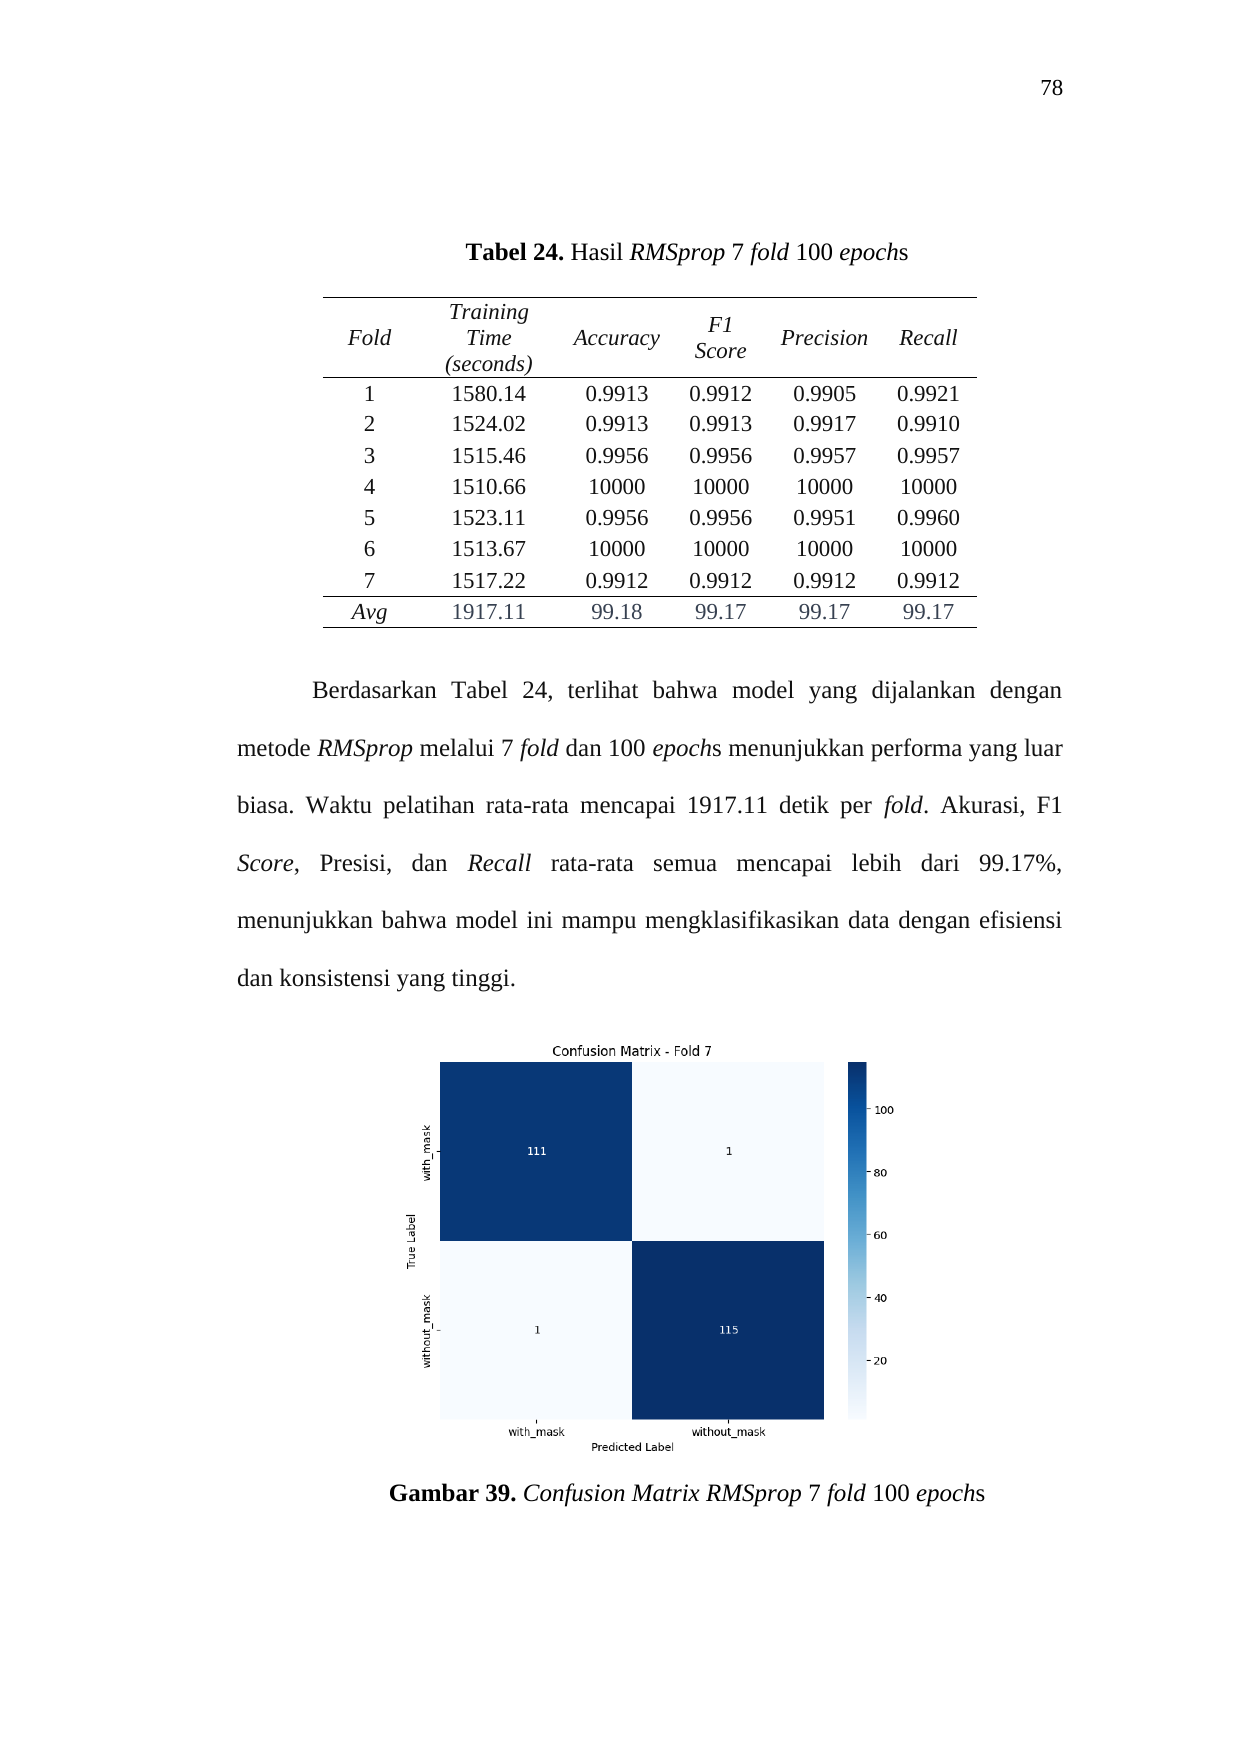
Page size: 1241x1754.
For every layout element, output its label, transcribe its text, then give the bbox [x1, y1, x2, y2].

table_cell 1517.22 [416, 564, 562, 596]
table_header Training Time (seconds) [416, 298, 562, 377]
table_cell 10000 [880, 533, 977, 564]
table_cell 0.9905 [769, 378, 880, 408]
table_cell 0.9912 [880, 564, 977, 596]
table_header Recall [880, 298, 977, 377]
table_cell 7 [323, 564, 416, 596]
table_cell 10000 [672, 533, 769, 564]
table_header Precision [769, 298, 880, 377]
table_cell 0.9912 [672, 564, 769, 596]
table_cell 0.9956 [672, 439, 769, 471]
table_cell 0.9957 [880, 439, 977, 471]
table_cell Avg [323, 597, 416, 627]
table_cell 10000 [562, 533, 672, 564]
table_cell 0.9956 [562, 439, 672, 471]
table_cell 1917.11 [416, 597, 562, 627]
table_cell 1580.14 [416, 378, 562, 408]
table_cell 0.9913 [672, 408, 769, 439]
text Tabel 24. Hasil RMSprop 7 fold 100 epochs [311, 237, 1063, 266]
table_cell 0.9913 [562, 408, 672, 439]
table_cell 1513.67 [416, 533, 562, 564]
table_cell 1524.02 [416, 408, 562, 439]
table_cell 0.9912 [769, 564, 880, 596]
table_cell 0.9956 [562, 502, 672, 533]
table_cell 0.9912 [562, 564, 672, 596]
table_cell 5 [323, 502, 416, 533]
table_cell 1510.66 [416, 471, 562, 502]
table_cell 1 [323, 378, 416, 408]
table_cell 10000 [880, 471, 977, 502]
table_cell 3 [323, 439, 416, 471]
table_cell 4 [323, 471, 416, 502]
table_cell 99.17 [672, 597, 769, 627]
table_cell 0.9956 [672, 502, 769, 533]
table_cell 2 [323, 408, 416, 439]
table_cell 0.9912 [672, 378, 769, 408]
text Berdasarkan Tabel 24, terlihat bahwa model yang dijalankan dengan metode RMSprop melalui 7 fold dan 100 epochs menunjukkan performa yang luar biasa. Waktu pelatihan rata-rata mencapai 1917.11 detik per fold. Akurasi, F1 Score, Presisi, dan Recall rata-rata semua mencapai lebih dari 99.17%, menunjukkan bahwa model ini mampu mengklasifikasikan data dengan efisiensi dan konsistensi yang tinggi. [237, 676, 1063, 992]
table_cell 99.17 [880, 597, 977, 627]
table_cell 6 [323, 533, 416, 564]
table_cell 10000 [562, 471, 672, 502]
table_cell 10000 [769, 533, 880, 564]
table_header F1 Score [672, 298, 769, 377]
table_cell 99.18 [562, 597, 672, 627]
table_cell 0.9951 [769, 502, 880, 533]
table_cell 1515.46 [416, 439, 562, 471]
table_cell 0.9960 [880, 502, 977, 533]
table_header Accuracy [562, 298, 672, 377]
table_cell 0.9957 [769, 439, 880, 471]
table_cell 10000 [672, 471, 769, 502]
table_cell 0.9910 [880, 408, 977, 439]
table_cell 0.9913 [562, 378, 672, 408]
table_header Fold [323, 298, 416, 377]
picture [399, 1037, 901, 1460]
table_cell 0.9921 [880, 378, 977, 408]
table_cell 10000 [769, 471, 880, 502]
table_cell 99.17 [769, 597, 880, 627]
table_cell 1523.11 [416, 502, 562, 533]
table_cell 0.9917 [769, 408, 880, 439]
